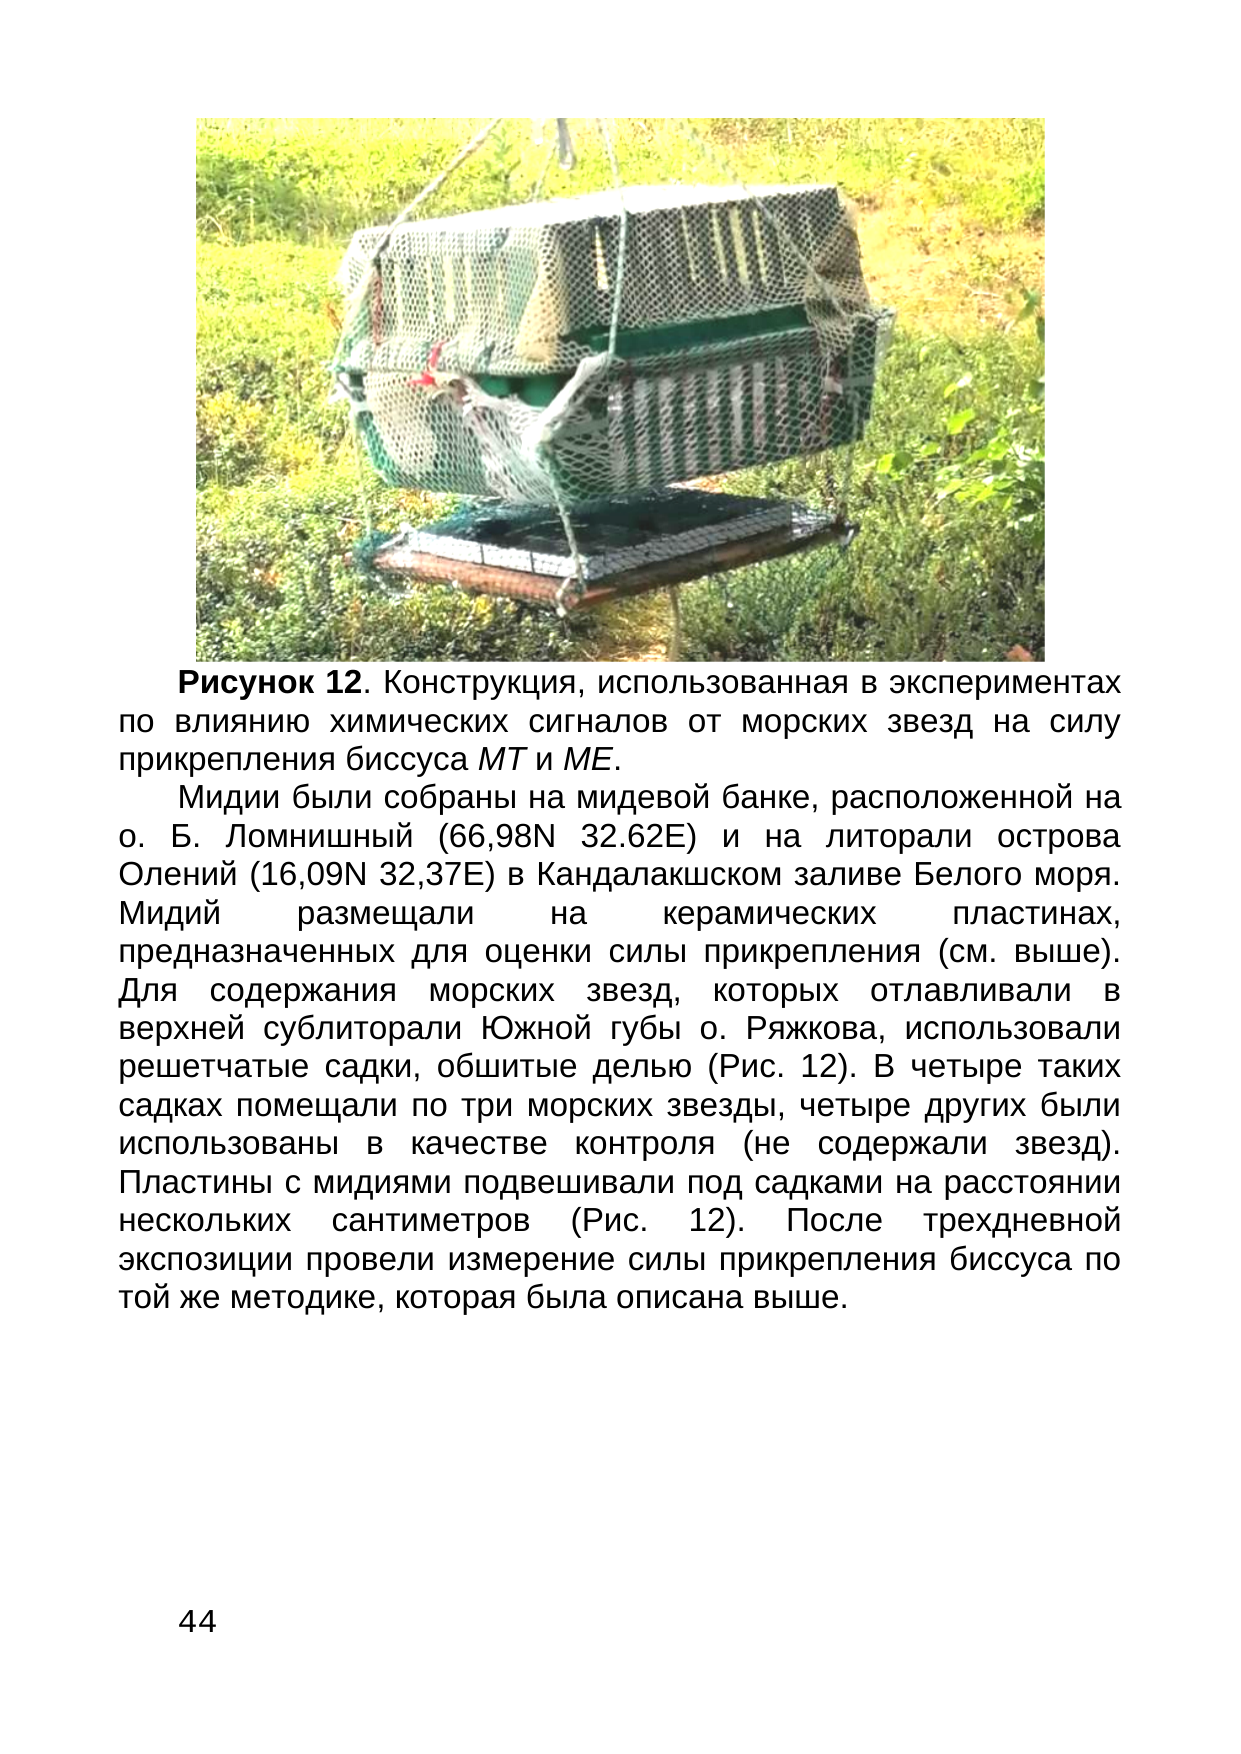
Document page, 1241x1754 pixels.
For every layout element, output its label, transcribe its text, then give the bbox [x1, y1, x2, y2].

picture [196, 118, 1047, 663]
text Мидии были собраны на мидевой банке, расположенной на о. Б. Ломнишный (66,98N 32.62E) и на литорали острова Олений (16,09N 32,37E) в Кандалакшском заливе Белого моря. Мидий размещали на керамических пластинах, предназначенных для оценки силы прикрепления (см. выше). Для содержания морских звезд, которых отлавливали в верхней сублиторали Южной губы о. Ряжкова, использовали решетчатые садки, обшитые делью (Рис. 12). В четыре таких садках помещали по три морских звезды, четыре других были использованы в качестве контроля (не содержали звезд). Пластины с мидиями подвешивали под садками на расстоянии нескольких сантиметров (Рис. 12). После трехдневной экспозиции провели измерение силы прикрепления биссуса по той же методике, которая была описана выше. [118, 777, 1122, 1316]
